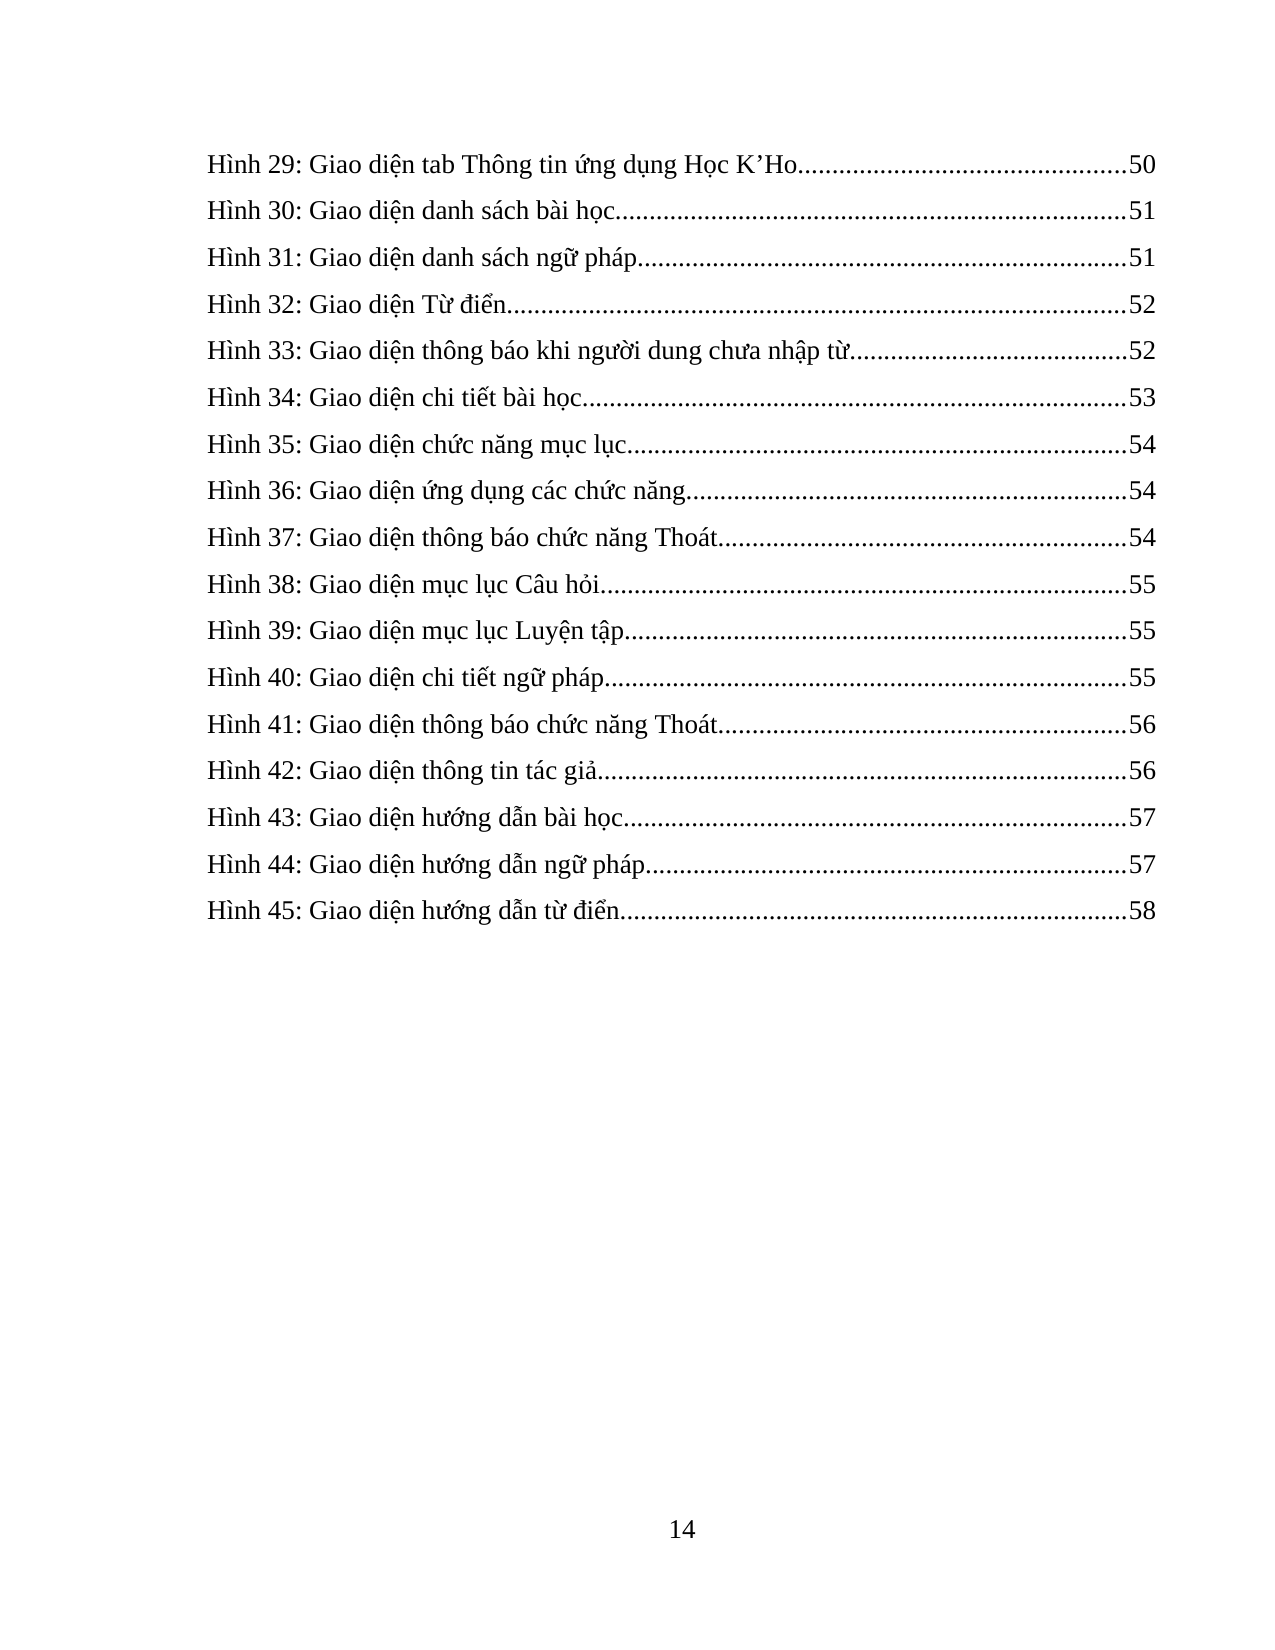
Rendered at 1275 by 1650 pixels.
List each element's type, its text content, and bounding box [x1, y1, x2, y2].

text Hình 38: Giao diện mục lục Câu hỏi. 55 [207, 568, 1157, 599]
text Hình 29: Giao diện tab Thông tin ứng dụng Học K’Ho. 50 [207, 148, 1157, 179]
text Hình 43: Giao diện hướng dẫn bài học. 57 [207, 801, 1157, 832]
text Hình 41: Giao diện thông báo chức năng Thoát. 56 [207, 708, 1157, 739]
text Hình 44: Giao diện hướng dẫn ngữ pháp. 57 [207, 848, 1157, 879]
text Hình 45: Giao diện hướng dẫn từ điển. 58 [207, 894, 1157, 926]
text Hình 33: Giao diện thông báo khi người dung chưa nhập từ. 52 [207, 334, 1157, 366]
text Hình 31: Giao diện danh sách ngữ pháp. 51 [207, 241, 1157, 272]
text Hình 42: Giao diện thông tin tác giả. 56 [207, 754, 1157, 786]
text Hình 32: Giao diện Từ điển. 52 [207, 288, 1157, 319]
text Hình 36: Giao diện ứng dụng các chức năng. 54 [207, 474, 1157, 506]
text Hình 37: Giao diện thông báo chức năng Thoát. 54 [207, 521, 1157, 552]
text Hình 34: Giao diện chi tiết bài học. 53 [207, 381, 1157, 412]
text Hình 35: Giao diện chức năng mục lục. 54 [207, 428, 1157, 459]
text Hình 30: Giao diện danh sách bài học. 51 [207, 194, 1157, 226]
text Hình 40: Giao diện chi tiết ngữ pháp. 55 [207, 661, 1157, 692]
text Hình 39: Giao diện mục lục Luyện tập. 55 [207, 614, 1157, 646]
